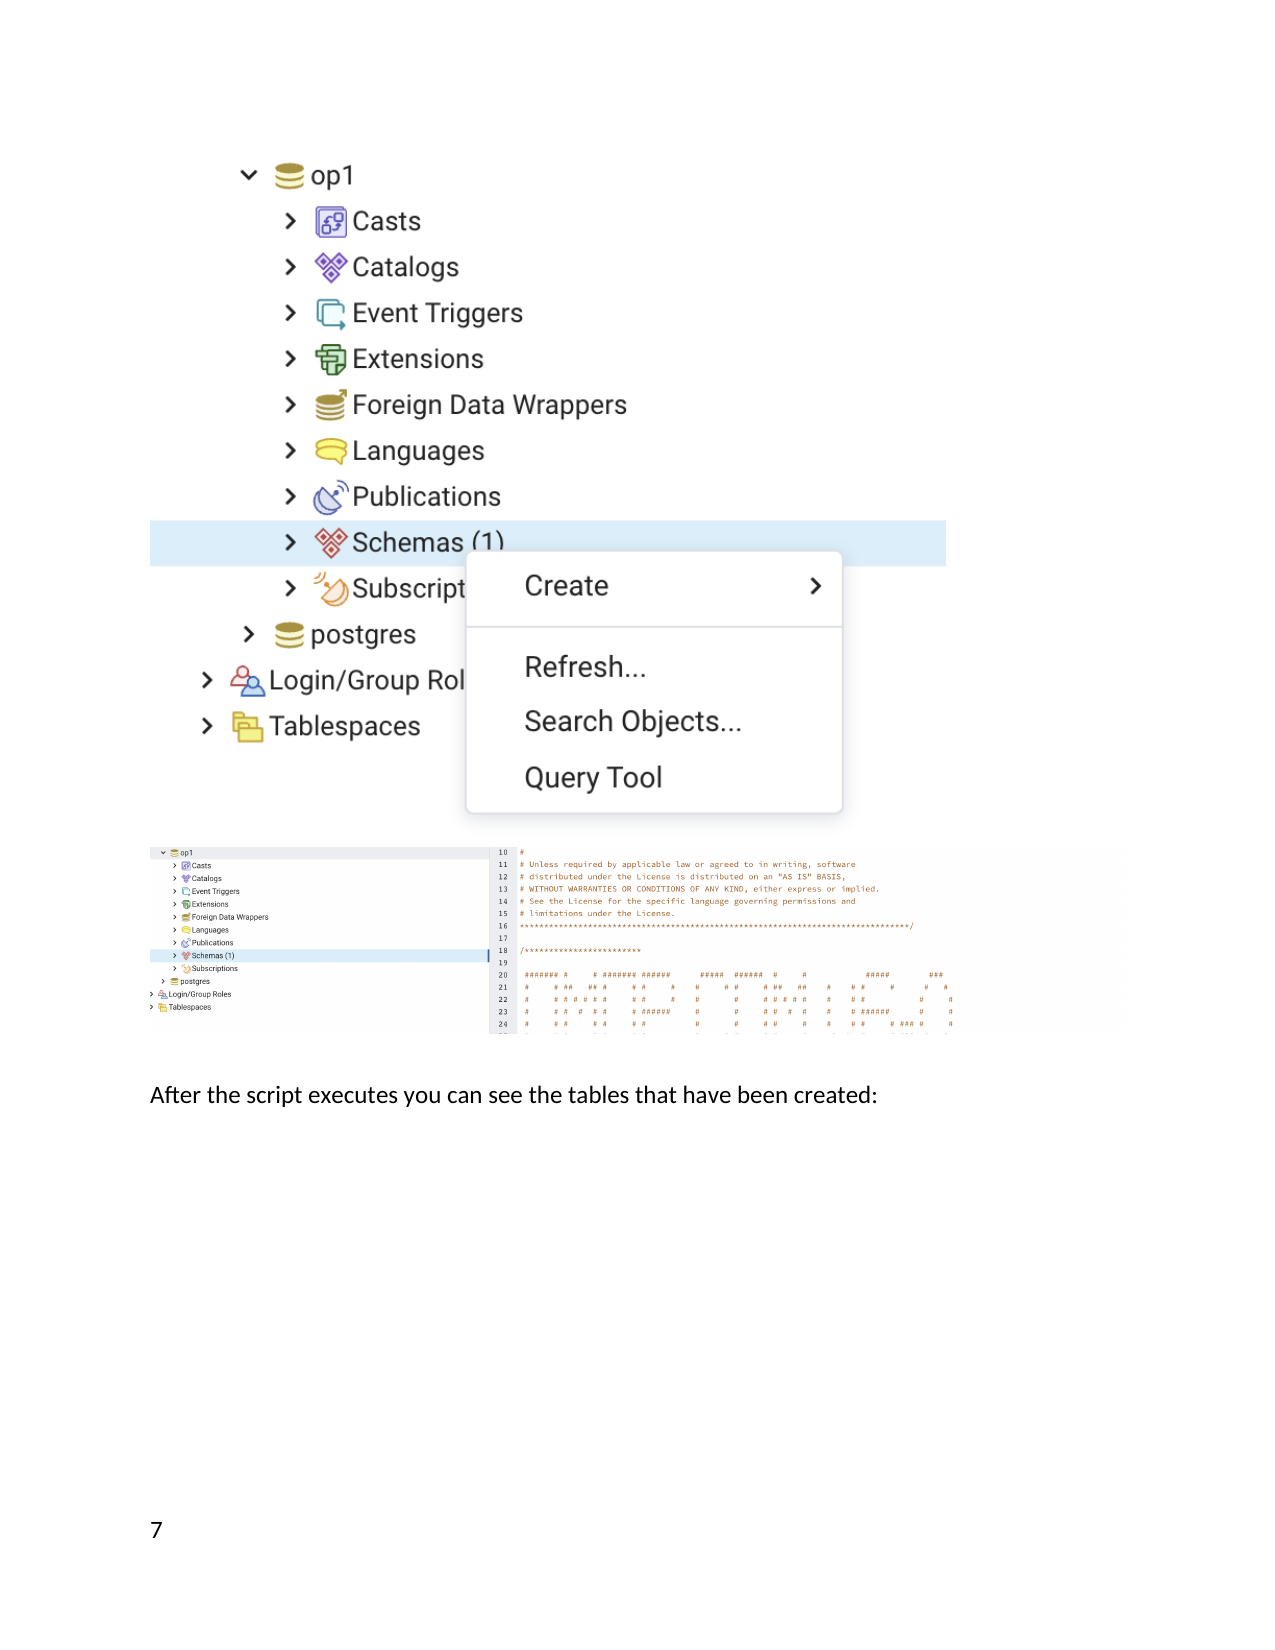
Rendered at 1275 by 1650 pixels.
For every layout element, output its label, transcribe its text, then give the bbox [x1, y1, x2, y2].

text After the script executes you can see the tables that have been created: [150, 1079, 1125, 1109]
picture [150, 150, 1125, 1034]
